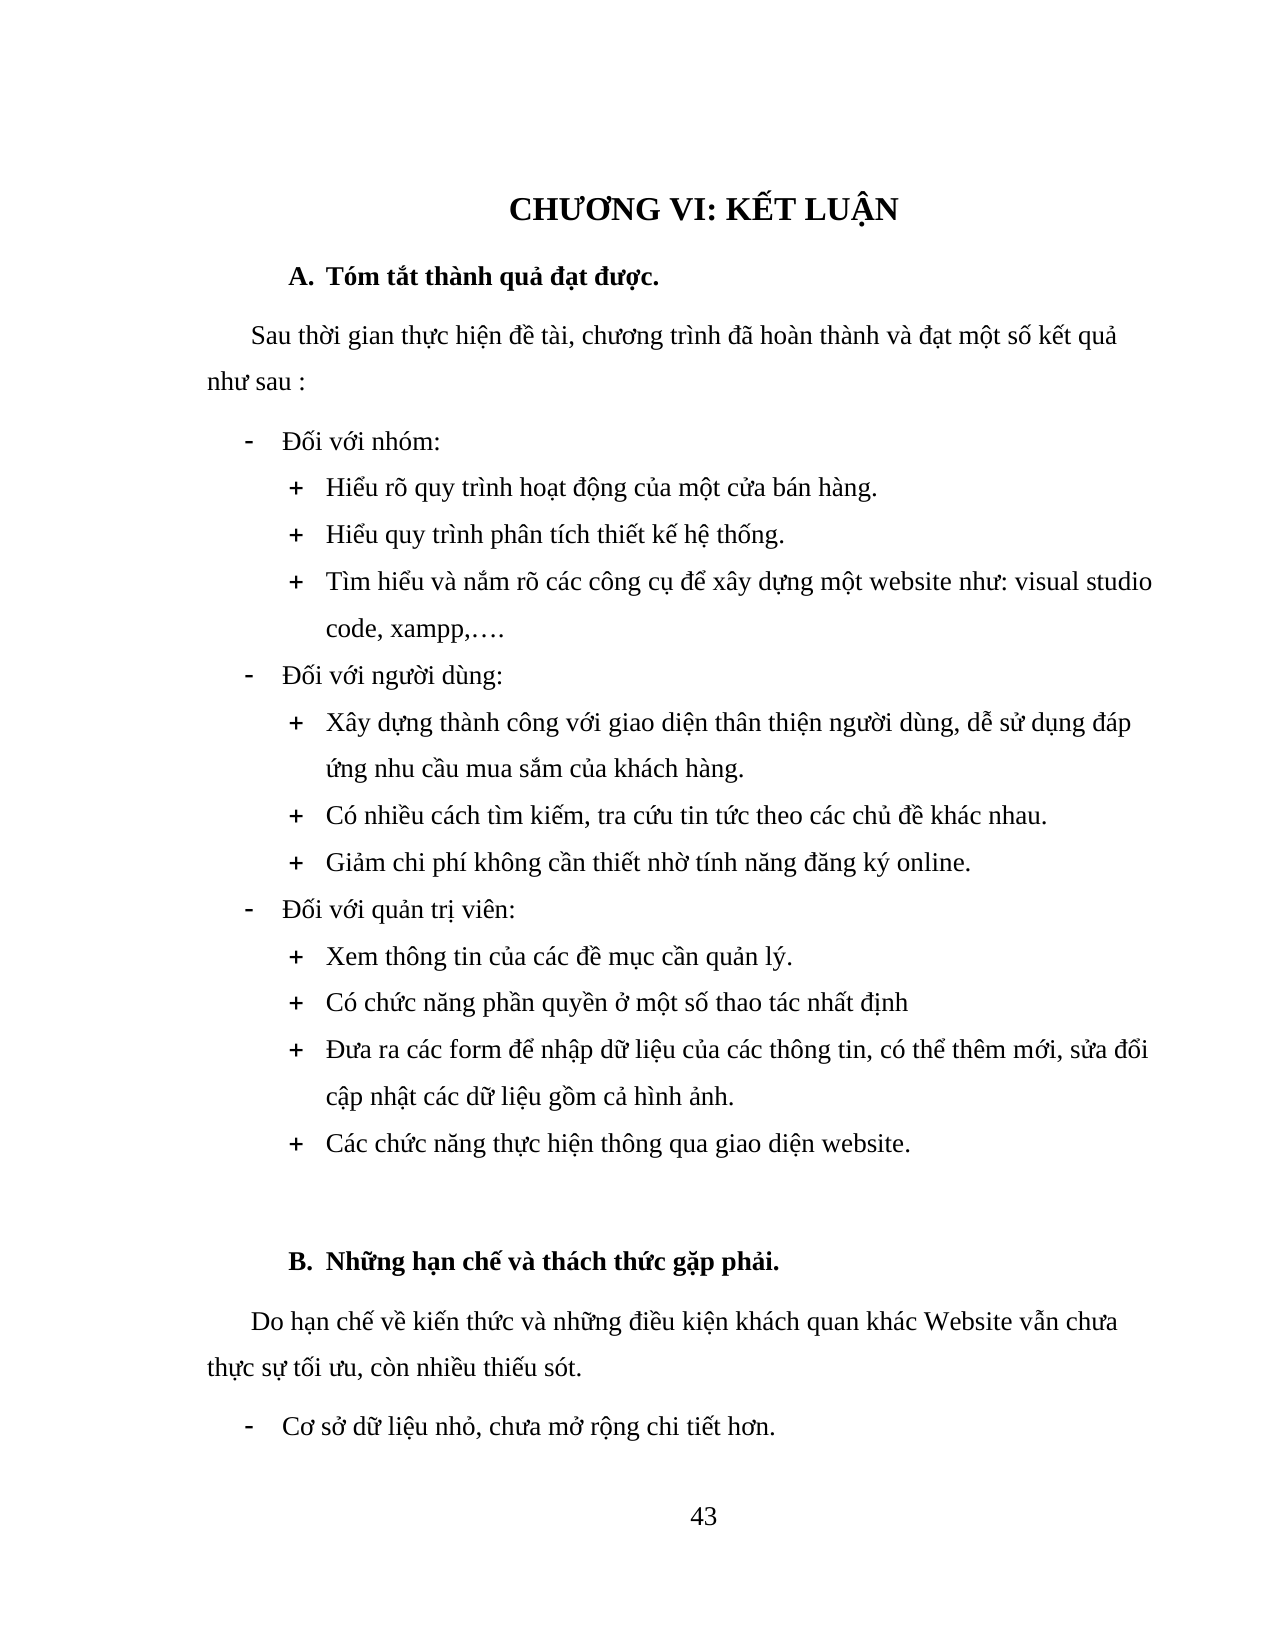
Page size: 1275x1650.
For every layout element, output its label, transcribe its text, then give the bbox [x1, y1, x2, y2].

list Đối với nhóm: [244, 425, 1157, 456]
list Hiểu rõ quy trình hoạt động của một cửa bán hàng. [288, 472, 1157, 503]
list Đưa ra các form để nhập dữ liệu của các thông tin, có thể thêm mới, sửa đổi cập nhật các dữ liệu gồm cả hình ảnh. [288, 1033, 1157, 1111]
list Tìm hiểu và nắm rõ các công cụ để xây dựng một website như: visual studio code, xampp,…. [288, 565, 1157, 643]
list Có chức năng phần quyền ở một số thao tác nhất định [288, 987, 1157, 1018]
list Đối với người dùng: [244, 659, 1157, 690]
list Giảm chi phí không cần thiết nhờ tính năng đăng ký online. [288, 846, 1157, 877]
list Đối với quản trị viên: [244, 893, 1157, 924]
list Xây dựng thành công với giao diện thân thiện người dùng, dễ sử dụng đáp ứng nhu cầu mua sắm của khách hàng. [288, 706, 1157, 783]
list Hiểu quy trình phân tích thiết kế hệ thống. [288, 518, 1157, 550]
list Có nhiều cách tìm kiếm, tra cứu tin tức theo các chủ đề khác nhau. [288, 799, 1157, 830]
text Do hạn chế về kiến thức và những điều kiện khách quan khác Website vẫn chưa thực sự tối ưu, còn nhiều thiếu sót. [207, 1304, 1157, 1382]
list Các chức năng thực hiện thông qua giao diện website. [288, 1127, 1157, 1158]
list Cơ sở dữ liệu nhỏ, chưa mở rộng chi tiết hơn. [244, 1410, 1157, 1442]
subtitle Tóm tắt thành quả đạt được. [288, 260, 1157, 291]
list Xem thông tin của các đề mục cần quản lý. [288, 940, 1157, 971]
text Sau thời gian thực hiện đề tài, chương trình đã hoàn thành và đạt một số kết quả như sau : [207, 319, 1157, 397]
subtitle Những hạn chế và thách thức gặp phải. [288, 1245, 1157, 1277]
subtitle CHƯƠNG VI: KẾT LUẬN [207, 190, 1157, 228]
